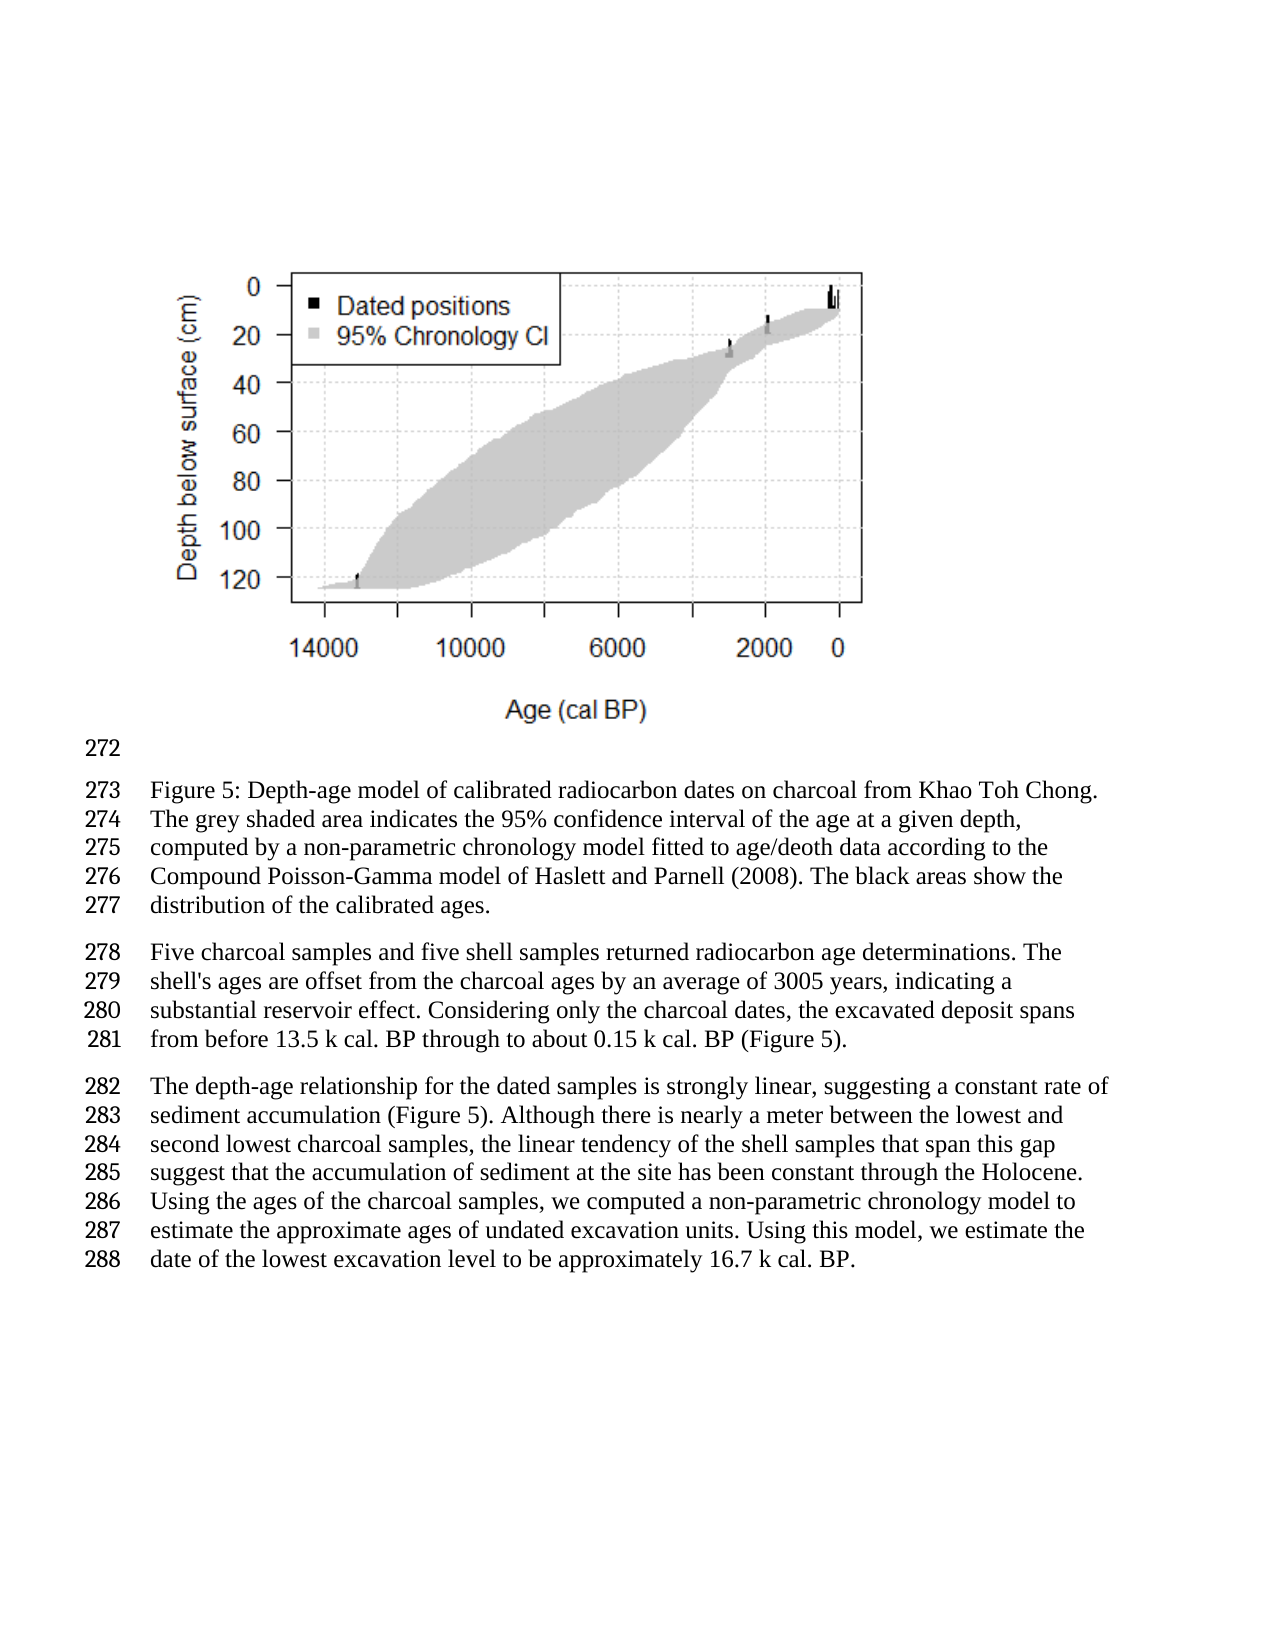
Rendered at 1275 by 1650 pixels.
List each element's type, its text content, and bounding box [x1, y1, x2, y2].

picture [168, 150, 925, 757]
text Five charcoal samples and five shell samples returned radiocarbon age determinations. The shell's ages are offset from the charcoal ages by an average of 3005 years, indicating a substantial reservoir effect. Considering only the charcoal dates, the excavated deposit spans from before 13.5 k cal. BP through to about 0.15 k cal. BP (Figure 5). [150, 937, 1125, 1052]
text Figure 5: Depth-age model of calibrated radiocarbon dates on charcoal from Khao Toh Chong. The grey shaded area indicates the 95% confidence interval of the age at a given depth, computed by a non-parametric chronology model fitted to age/deoth data according to the Compound Poisson-Gamma model of Haslett and Parnell (2008). The black areas show the distribution of the calibrated ages. [150, 775, 1125, 919]
text The depth-age relationship for the dated samples is strongly linear, suggesting a constant rate of sediment accumulation (Figure 5). Although there is nearly a meter between the lowest and second lowest charcoal samples, the linear tendency of the shell samples that span this gap suggest that the accumulation of sediment at the site has been constant through the Holocene. Using the ages of the charcoal samples, we computed a non-parametric chronology model to estimate the approximate ages of undated excavation units. Using this model, we estimate the date of the lowest excavation level to be approximately 16.7 k cal. BP. [150, 1071, 1125, 1272]
